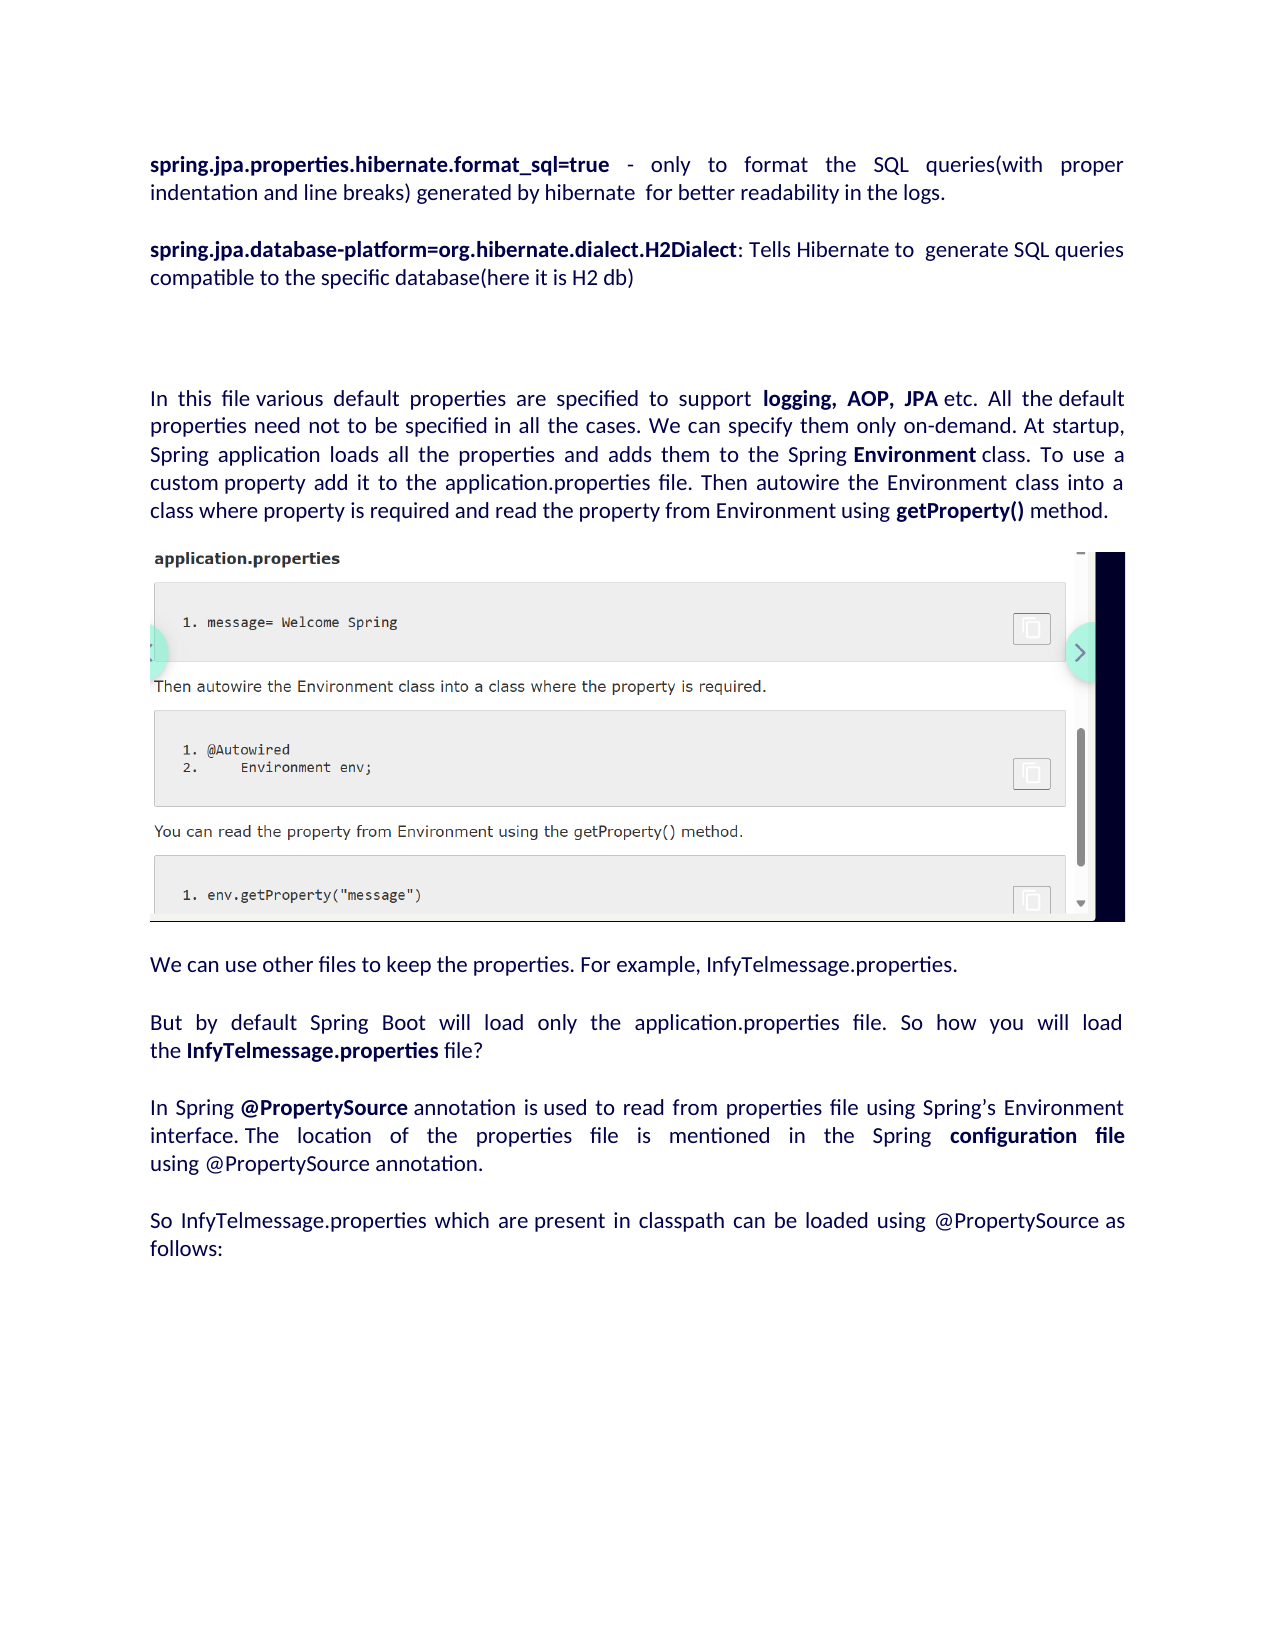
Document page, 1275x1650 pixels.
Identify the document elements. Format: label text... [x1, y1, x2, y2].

text spring.jpa.properties.hibernate.format_sql=true - only to format the SQL queries(with proper indentation and line breaks) generated by hibernate for better readability in the logs. [150, 150, 1125, 206]
text In this file various default properties are specified to support logging, AOP, JPA etc. All the default properties need not to be specified in all the cases. We can specify them only on-demand. At startup, Spring application loads all the properties and adds them to the Spring Environment class. To use a custom property add it to the application.properties file. Then autowire the Environment class into a class where property is required and read the property from Environment using getProperty() method. [150, 384, 1125, 524]
text We can use other files to keep the properties. For example, InfyTelmessage.properties. [150, 951, 1125, 979]
text So InfyTelmessage.properties which are present in classpath can be loaded using @PropertySource as follows: [150, 1206, 1125, 1262]
text But by default Spring Boot will load only the application.properties file. So how you will load the InfyTelmessage.properties file? [150, 1008, 1125, 1064]
text In Spring @PropertySource annotation is used to read from properties file using Spring’s Environment interface. The location of the properties file is mentioned in the Spring configuration file using @PropertySource annotation. [150, 1093, 1125, 1177]
text spring.jpa.database-platform=org.hibernate.dialect.H2Dialect: Tells Hibernate to generate SQL queries compatible to the specific database(here it is H2 db) [150, 235, 1125, 291]
picture [150, 552, 1125, 922]
